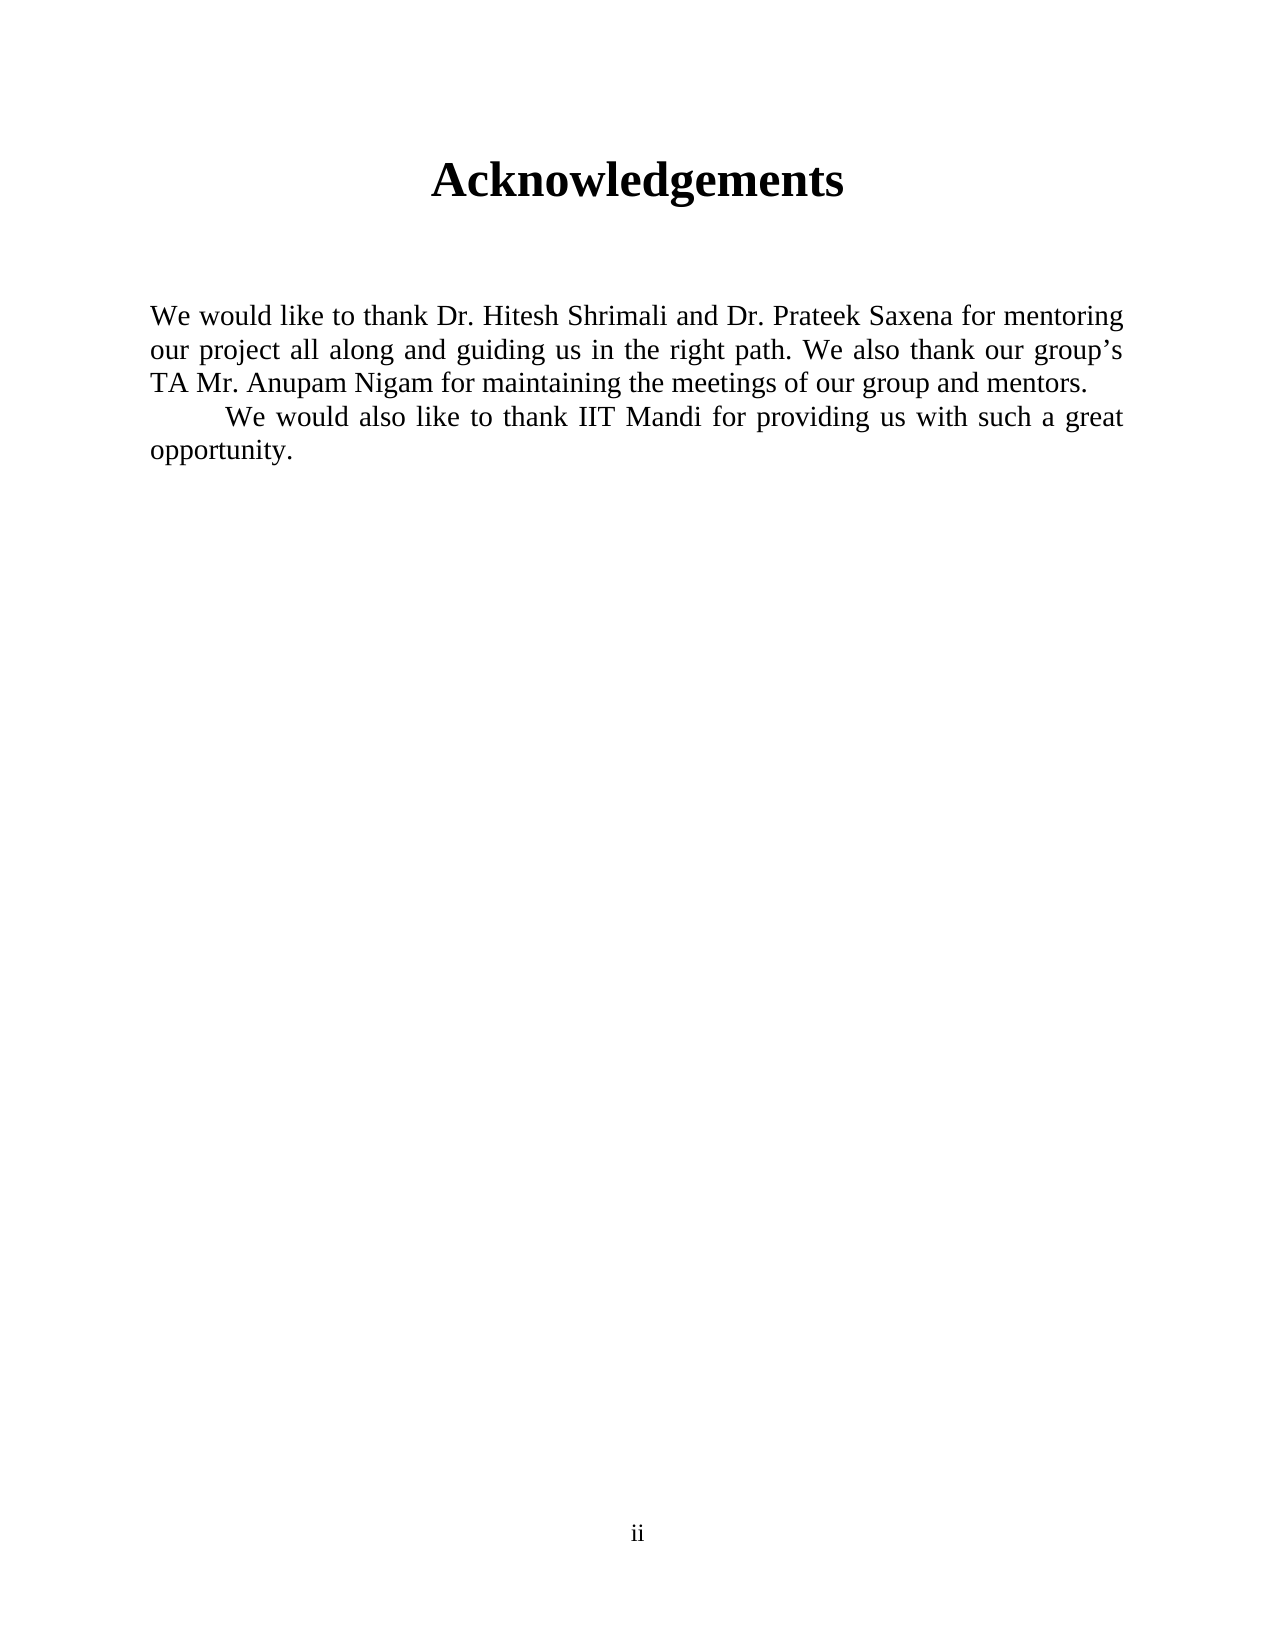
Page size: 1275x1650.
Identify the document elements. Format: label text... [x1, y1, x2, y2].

text Acknowledgements [150, 150, 1125, 207]
text We would like to thank Dr. Hitesh Shrimali and Dr. Prateek Saxena for mentoring our project all along and guiding us in the right path. We also thank our group’s TA Mr. Anupam Nigam for maintaining the meetings of our group and mentors. [150, 298, 1125, 399]
text We would also like to thank IIT Mandi for providing us with such a great opportunity. [150, 399, 1125, 466]
